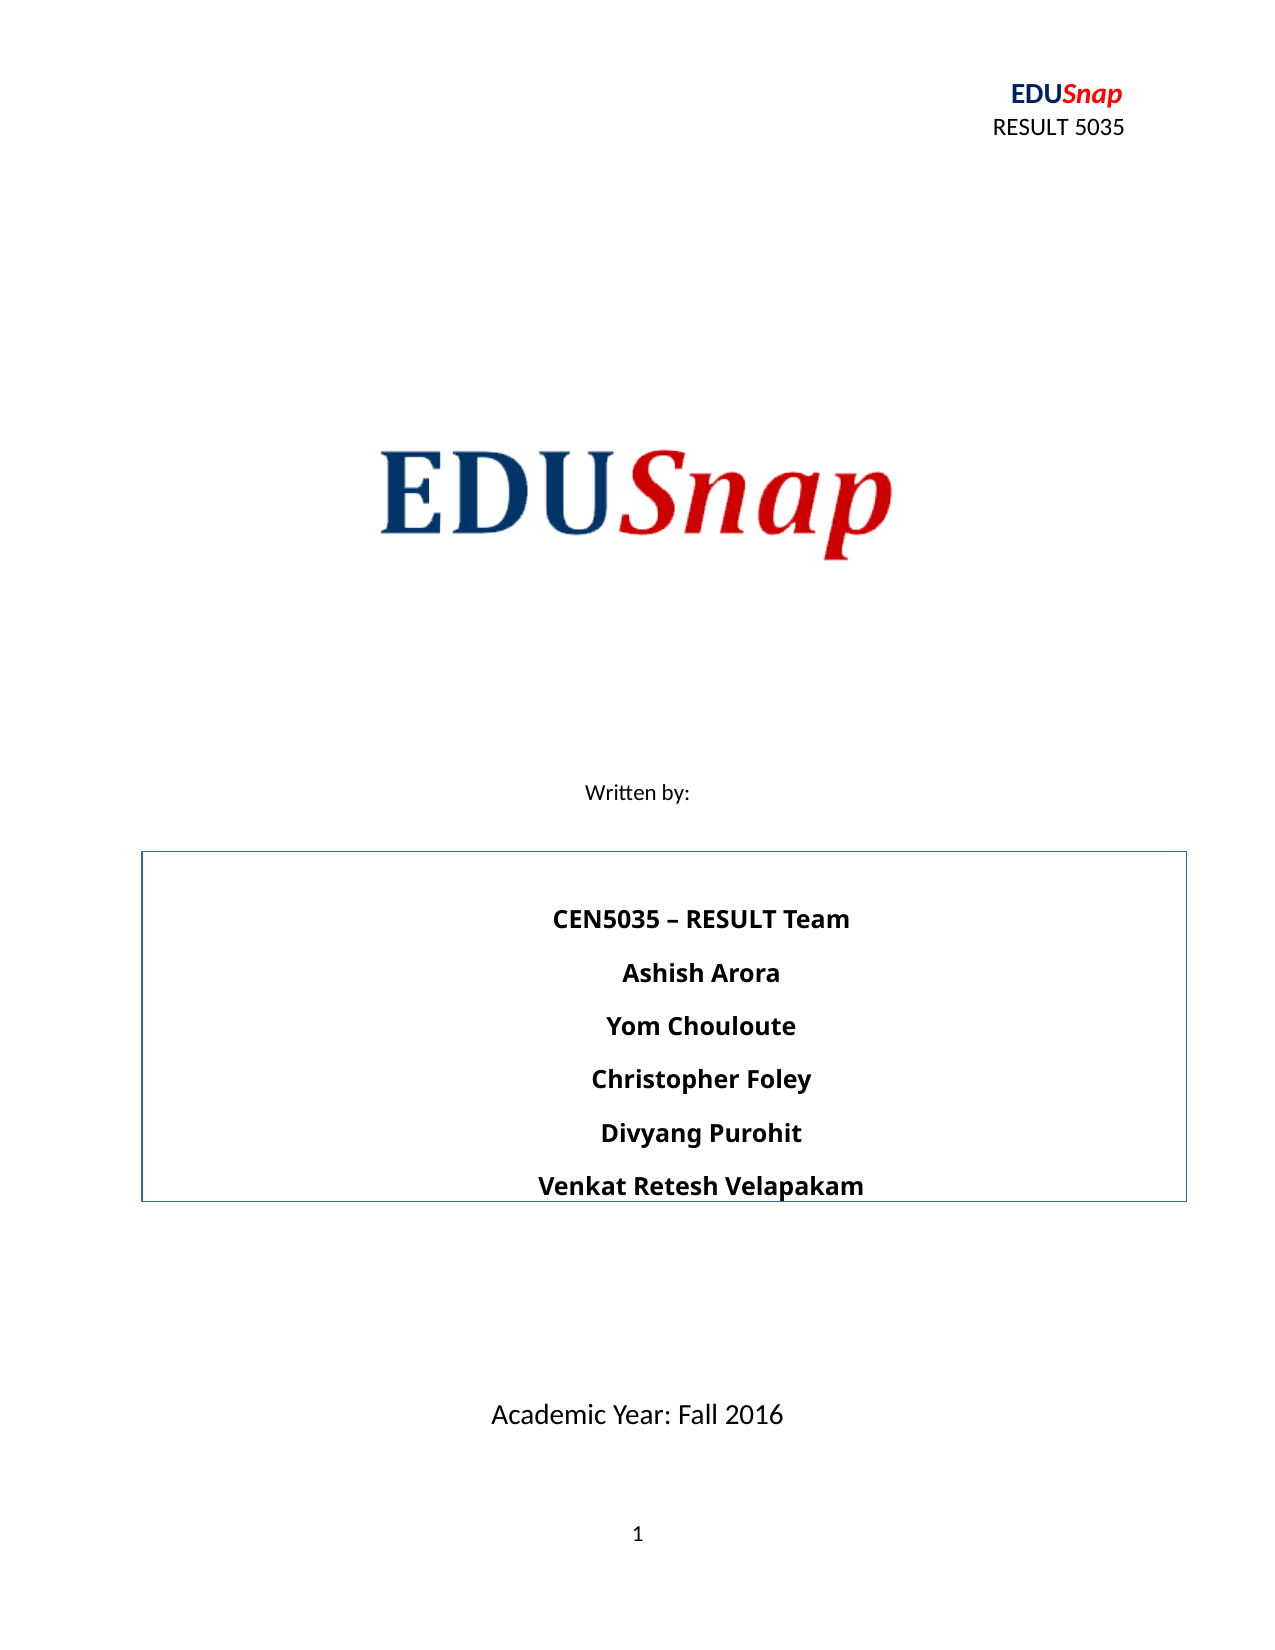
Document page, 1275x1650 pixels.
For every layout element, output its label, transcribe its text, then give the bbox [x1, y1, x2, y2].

subtitle Academic Year: Fall 2016 [150, 1396, 1125, 1432]
text Written by: [150, 778, 1125, 807]
picture [367, 404, 908, 572]
